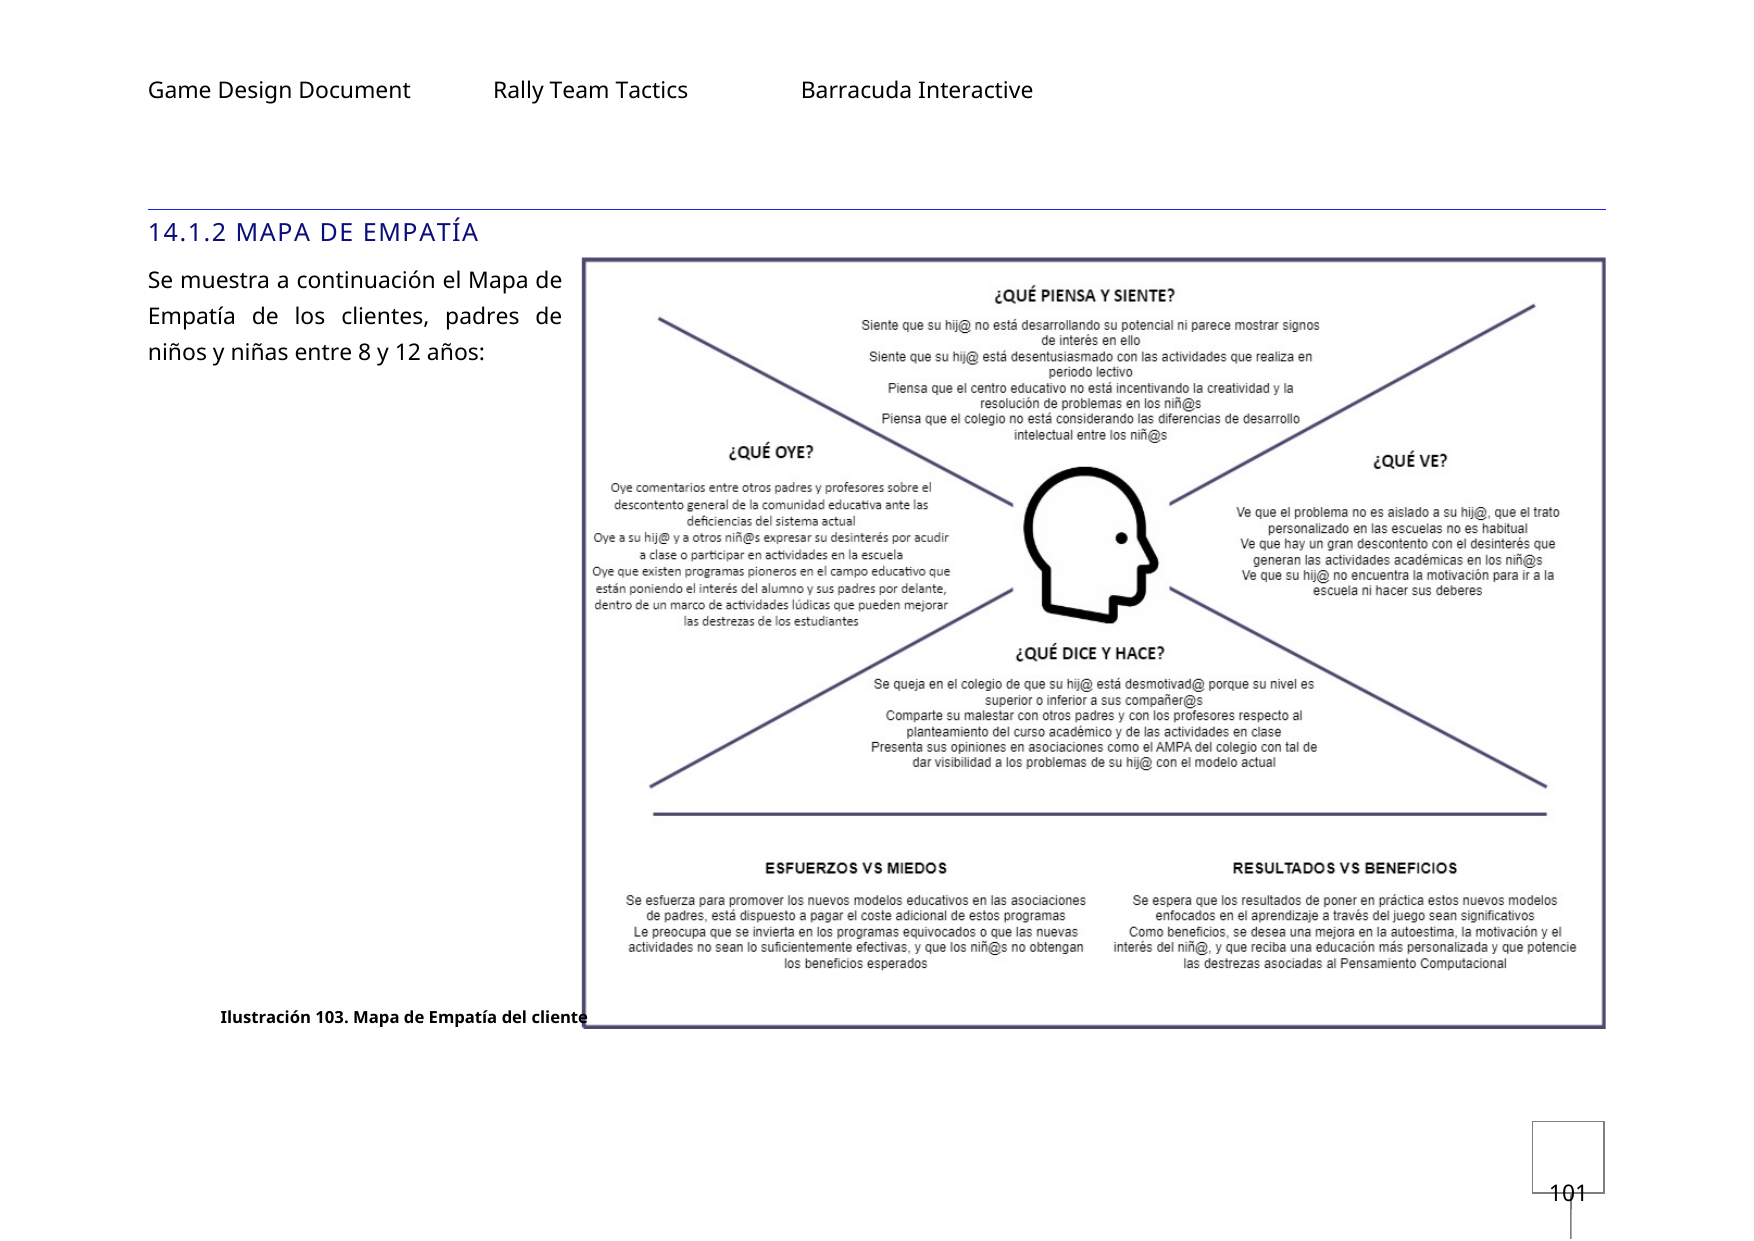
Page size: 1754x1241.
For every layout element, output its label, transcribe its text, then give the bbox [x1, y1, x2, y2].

text Se muestra a continuación el Mapa de Empatía de los clientes, padres de niños y niñas entre 8 y 12 años: [148, 264, 581, 367]
subtitle 14.1.2 Mapa de Empatía [148, 210, 1606, 248]
picture [581, 257, 1606, 1029]
